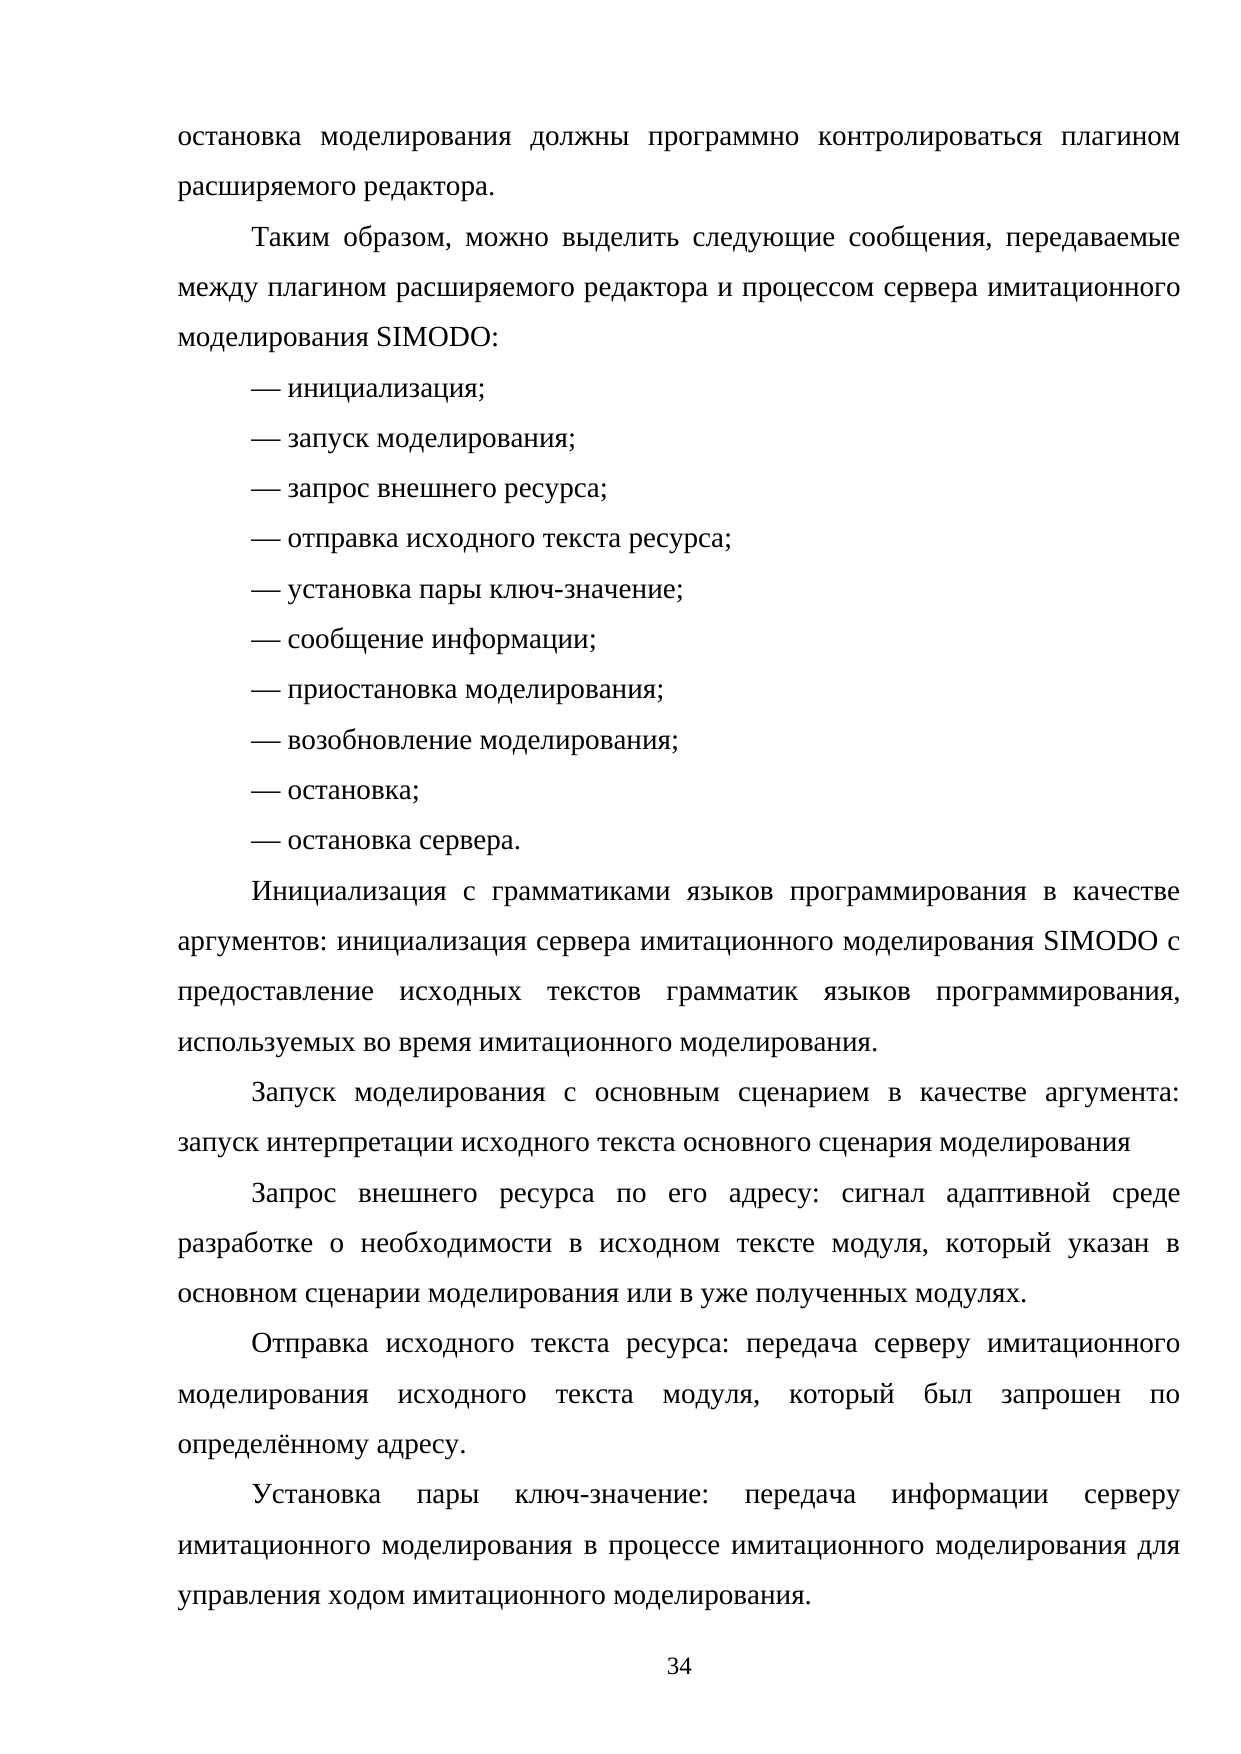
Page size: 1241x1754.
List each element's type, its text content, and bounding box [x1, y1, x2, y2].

list остановка; [177, 772, 1181, 806]
text Отправка исходного текста ресурса: передача серверу имитационного моделирования исходного текста модуля, который был запрошен по определённому адресу. [177, 1326, 1181, 1460]
list установка пары ключ-значение; [177, 571, 1181, 604]
text Запуск моделирования с основным сценарием в качестве аргумента: запуск интерпретации исходного текста основного сценария моделирования [177, 1074, 1181, 1158]
list отправка исходного текста ресурса; [177, 521, 1181, 554]
list запуск моделирования; [177, 420, 1181, 453]
text Запрос внешнего ресурса по его адресу: сигнал адаптивной среде разработке о необходимости в исходном тексте модуля, который указан в основном сценарии моделирования или в уже полученных модулях. [177, 1175, 1181, 1309]
text Таким образом, можно выделить следующие сообщения, передаваемые между плагином расширяемого редактора и процессом сервера имитационного моделирования SIMODO: [177, 219, 1181, 353]
list возобновление моделирования; [177, 722, 1181, 755]
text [177, 118, 1181, 202]
list остановка сервера. [177, 822, 1181, 856]
list инициализация; [177, 370, 1181, 403]
list запрос внешнего ресурса; [177, 470, 1181, 504]
text Установка пары ключ-значение: передача информации серверу имитационного моделирования в процессе имитационного моделирования для управления ходом имитационного моделирования. [177, 1477, 1181, 1611]
text Инициализация с грамматиками языков программирования в качестве аргументов: инициализация сервера имитационного моделирования SIMODO с предоставление исходных текстов грамматик языков программирования, используемых во время имитационного моделирования. [177, 873, 1181, 1057]
list сообщение информации; [177, 621, 1181, 655]
list приостановка моделирования; [177, 672, 1181, 705]
